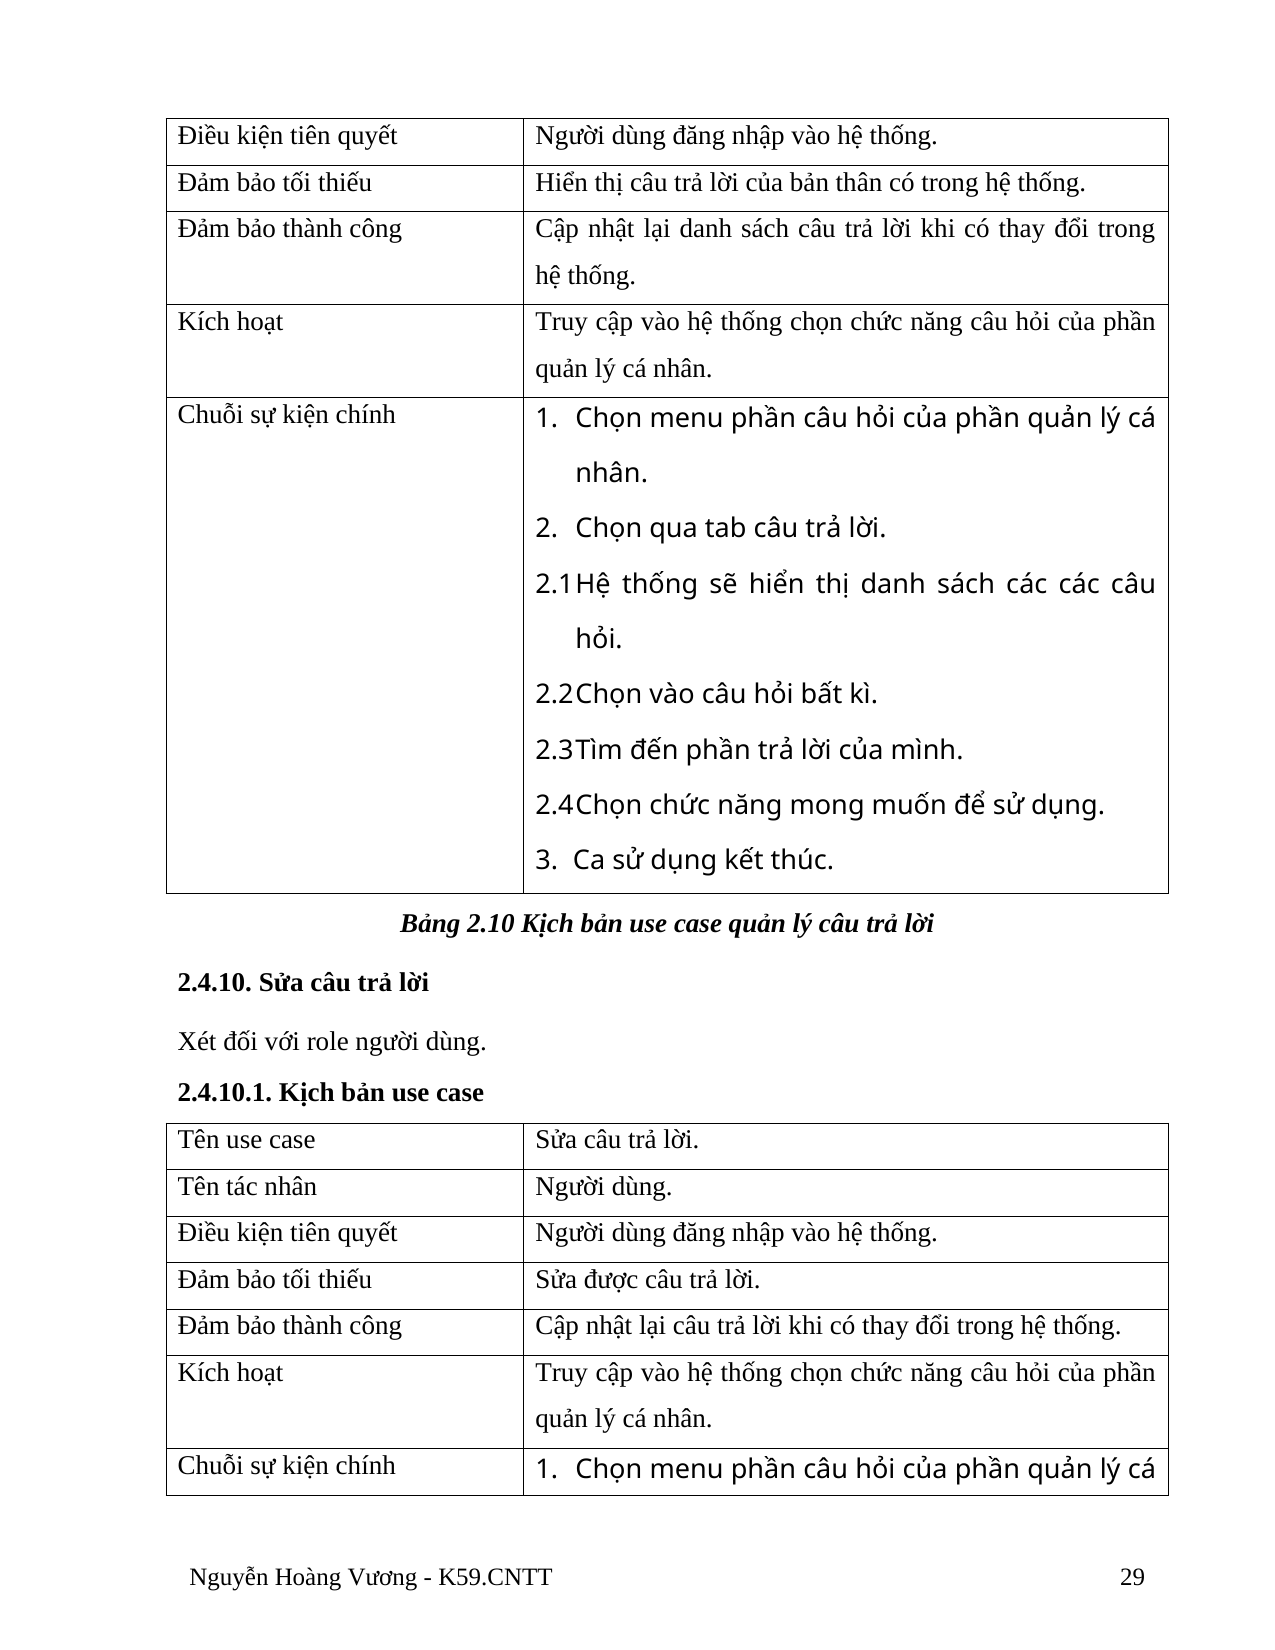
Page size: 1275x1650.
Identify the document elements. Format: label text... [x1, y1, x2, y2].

table_header Tên use case [167, 1124, 523, 1169]
table_cell Truy cập vào hệ thống chọn chức năng câu hỏi của phần quản lý cá nhân. [524, 1356, 1168, 1448]
table_cell Người dùng. [524, 1170, 1168, 1216]
table_cell Điều kiện tiên quyết [167, 1217, 523, 1262]
text Xét đối với role người dùng. [177, 1025, 1157, 1056]
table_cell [524, 1449, 1168, 1494]
subtitle Kịch bản use case [177, 1076, 1157, 1107]
table_cell Cập nhật lại câu trả lời khi có thay đổi trong hệ thống. [524, 1310, 1168, 1355]
table_cell Cập nhật lại danh sách câu trả lời khi có thay đổi trong hệ thống. [524, 212, 1168, 304]
table_cell Đảm bảo thành công [167, 1310, 523, 1355]
subtitle Sửa câu trả lời [177, 966, 1157, 997]
table_cell Kích hoạt [167, 1356, 523, 1448]
table_cell Truy cập vào hệ thống chọn chức năng câu hỏi của phần quản lý cá nhân. [524, 305, 1168, 397]
table_cell Tên tác nhân [167, 1170, 523, 1216]
table_cell Điều kiện tiên quyết [167, 119, 523, 164]
table_cell Kích hoạt [167, 305, 523, 397]
table_cell Người dùng đăng nhập vào hệ thống. [524, 1217, 1168, 1262]
table_cell Chuỗi sự kiện chính [167, 398, 523, 893]
table_cell Hiển thị câu trả lời của bản thân có trong hệ thống. [524, 166, 1168, 211]
table_header Sửa câu trả lời. [524, 1124, 1168, 1169]
table_cell Chuỗi sự kiện chính [167, 1449, 523, 1494]
table_cell Đảm bảo tối thiếu [167, 166, 523, 211]
table_cell Đảm bảo thành công [167, 212, 523, 304]
table_cell Người dùng đăng nhập vào hệ thống. [524, 119, 1168, 164]
table_cell Sửa được câu trả lời. [524, 1263, 1168, 1308]
table_cell Chọn menu phần câu hỏi của phần quản lý cá nhân. Chọn qua tab câu trả lời. Hệ thống sẽ hiển thị danh sách các các câu hỏi. Chọn vào câu hỏi bất kì. Tìm đến phần trả lời của mình. Chọn chức năng mong muốn để sử dụng. Ca sử dụng kết thúc. [524, 398, 1168, 893]
table_cell Đảm bảo tối thiếu [167, 1263, 523, 1308]
